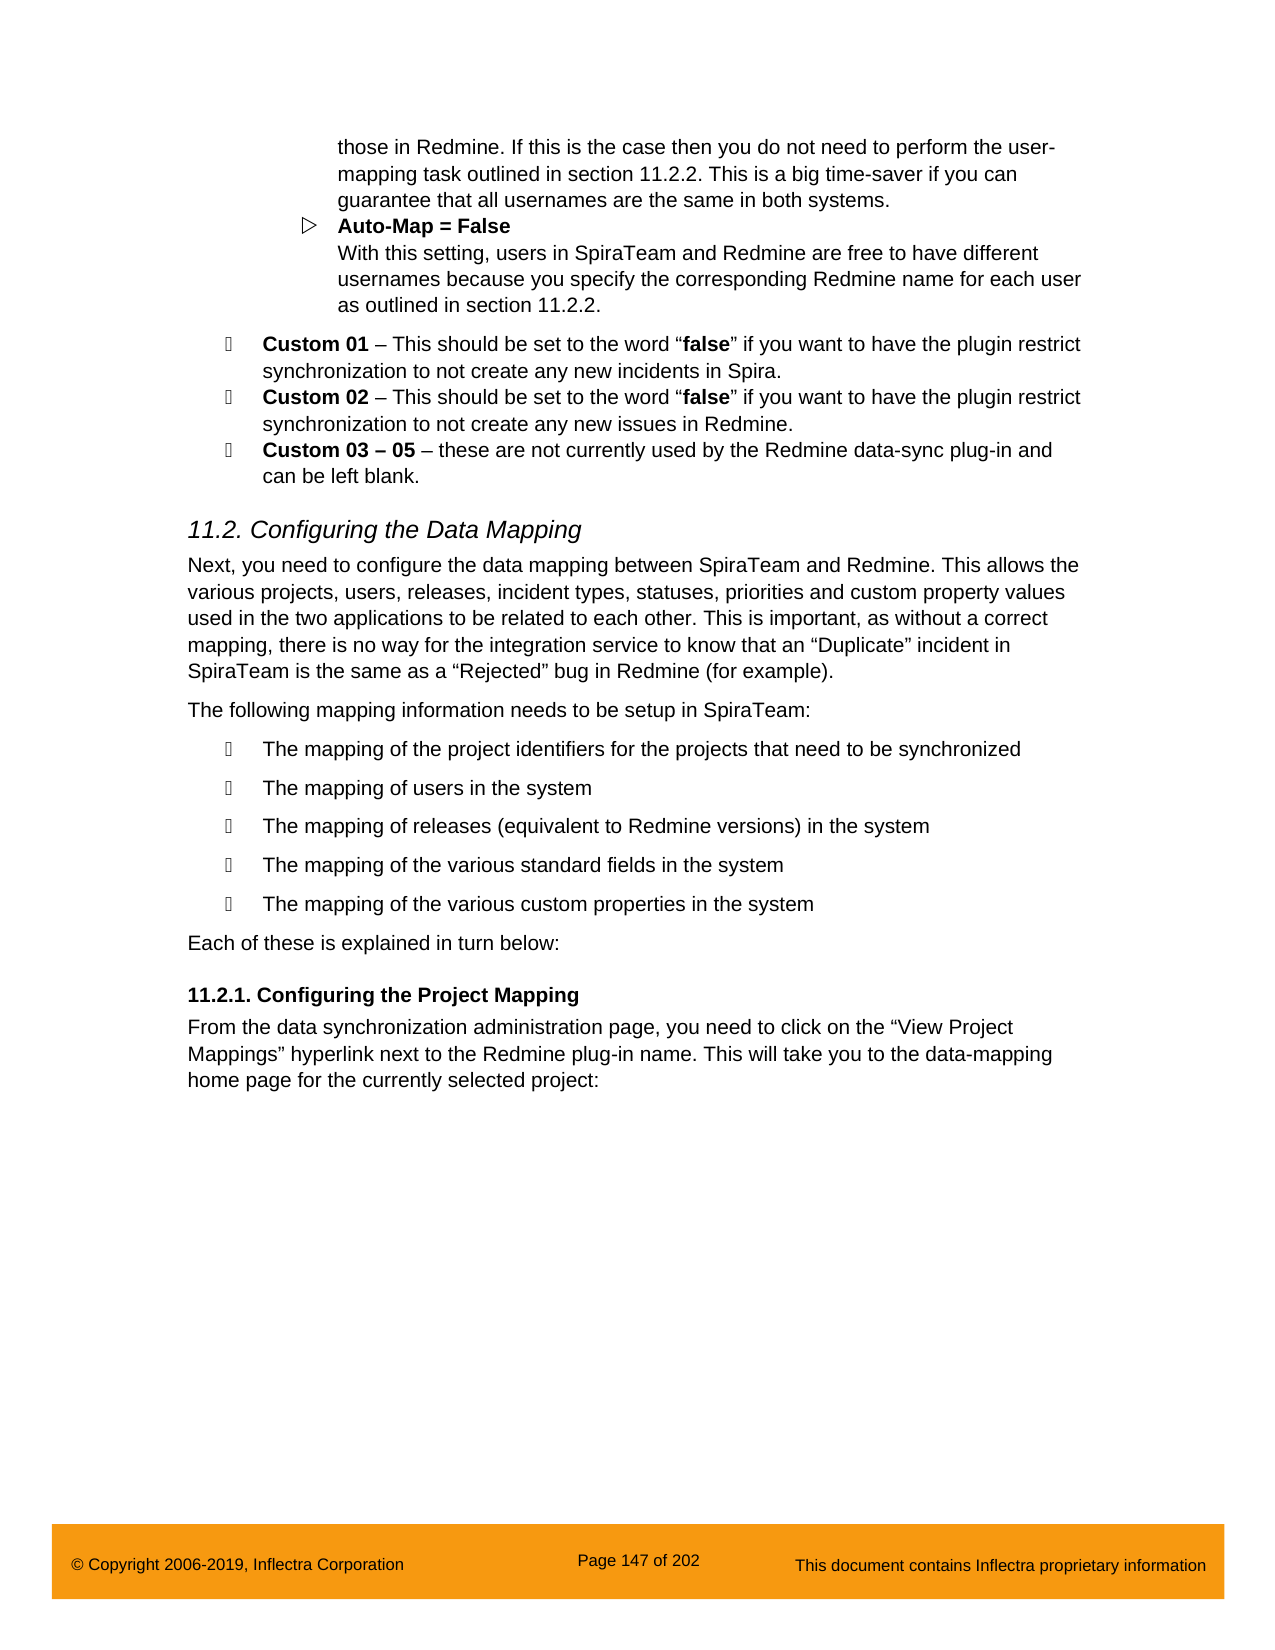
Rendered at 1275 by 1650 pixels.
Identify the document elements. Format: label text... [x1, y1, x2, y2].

list Custom 01 – This should be set to the word “false” if you want to have the plugin restrict synchronization to not create any new incidents in Spira. [225, 332, 1087, 382]
text The following mapping information needs to be setup in SpiraTeam: [187, 698, 1087, 722]
list The mapping of the project identifiers for the projects that need to be synchronized [225, 736, 1087, 761]
list The mapping of releases (equivalent to Redmine versions) in the system [225, 814, 1087, 838]
text From the data synchronization administration page, you need to click on the “View Project Mappings” hyperlink next to the Redmine plug-in name. This will take you to the data-mapping home page for the currently selected project: [187, 1015, 1087, 1092]
list The mapping of users in the system [225, 775, 1087, 799]
subtitle 11.2. Configuring the Data Mapping [187, 516, 1087, 544]
list Custom 03 – 05 – these are not currently used by the Redmine data-sync plug-in and can be left blank. [225, 438, 1087, 488]
list The mapping of the various standard fields in the system [225, 853, 1087, 877]
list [300, 135, 1087, 212]
list The mapping of the various custom properties in the system [225, 892, 1087, 916]
text Next, you need to configure the data mapping between SpiraTeam and Redmine. This allows the various projects, users, releases, incident types, statuses, priorities and custom property values used in the two applications to be related to each other. This is important, as without a correct mapping, there is no way for the integration service to know that an “Duplicate” incident in SpiraTeam is the same as a “Rejected” bug in Redmine (for example). [187, 553, 1087, 683]
list Custom 02 – This should be set to the word “false” if you want to have the plugin restrict synchronization to not create any new issues in Redmine. [225, 385, 1087, 435]
list Auto-Map = False With this setting, users in SpiraTeam and Redmine are free to have different usernames because you specify the corresponding Redmine name for each user as outlined in section 11.2.2. [300, 214, 1087, 317]
text Each of these is explained in turn below: [187, 931, 1087, 955]
subtitle 11.2.1. Configuring the Project Mapping [187, 983, 1087, 1007]
